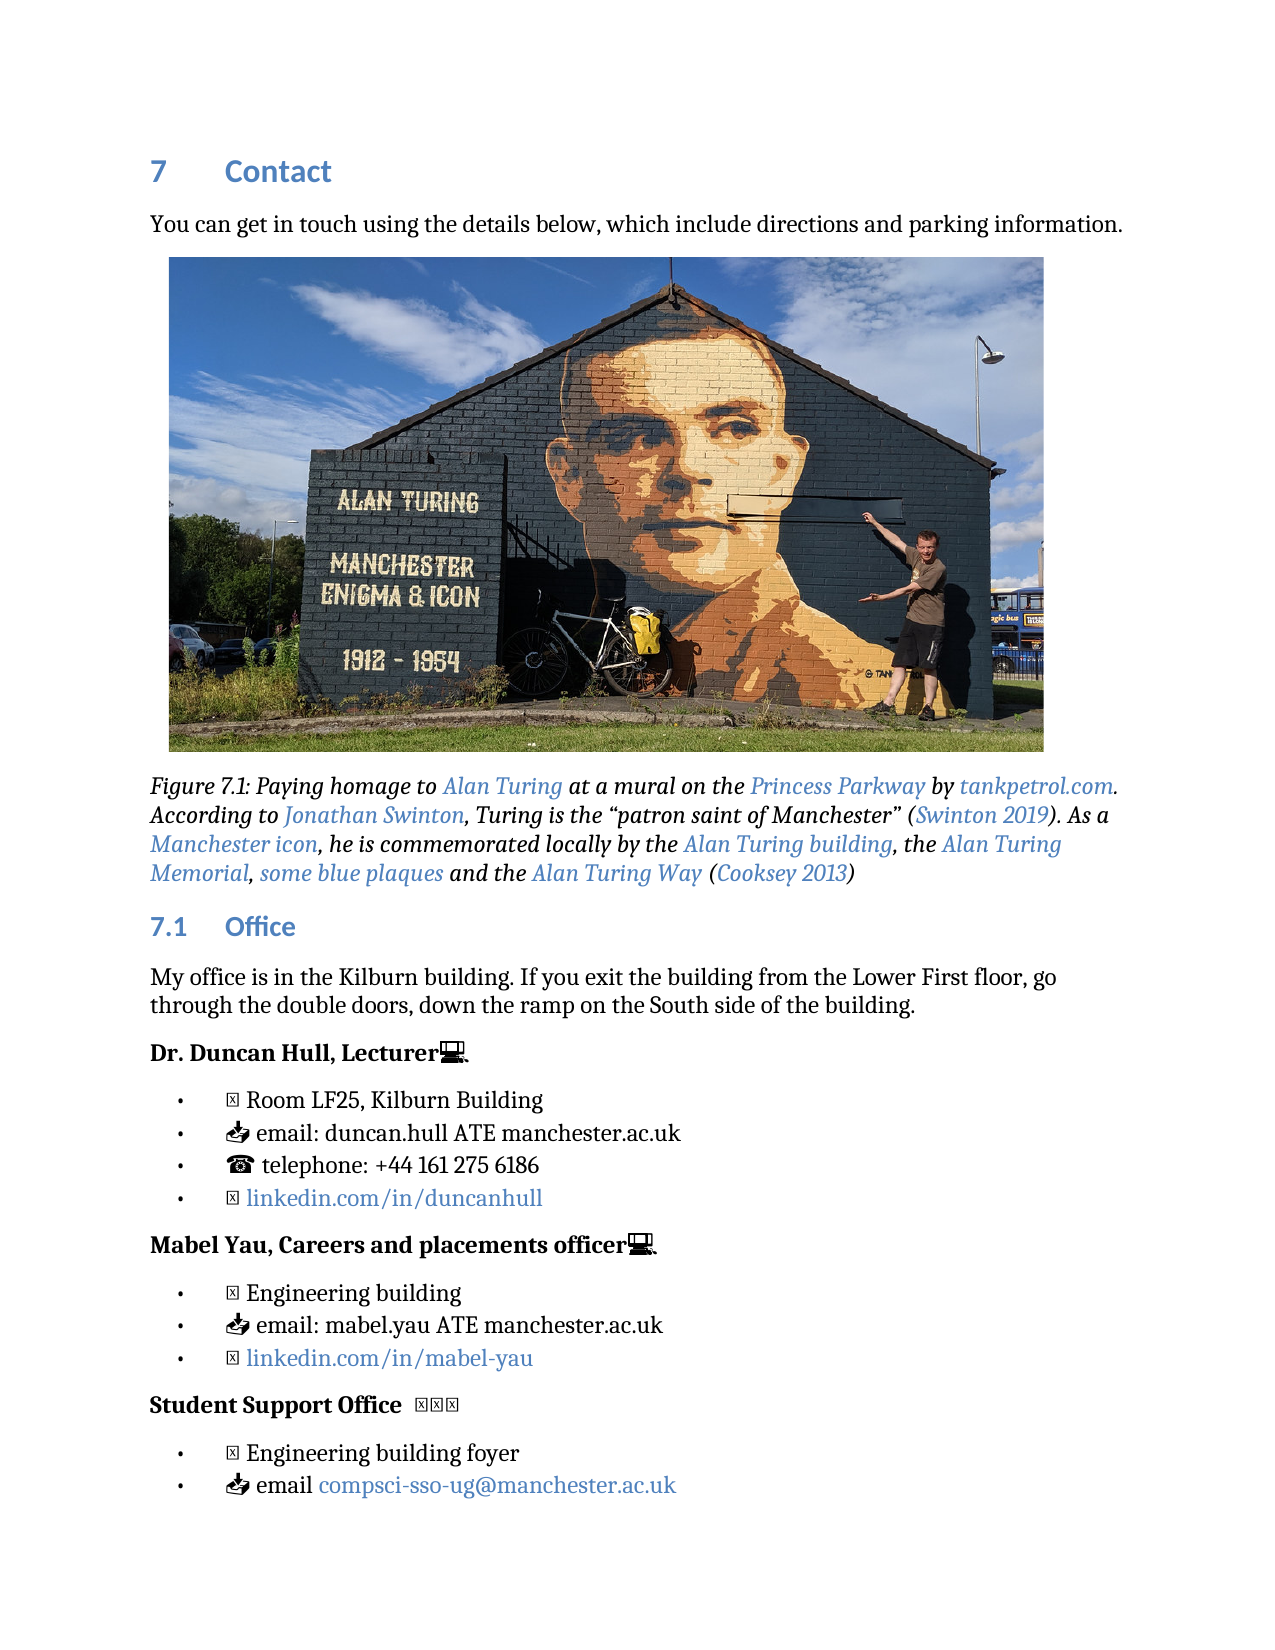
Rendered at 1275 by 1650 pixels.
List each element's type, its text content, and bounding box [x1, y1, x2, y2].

list 🌐 linkedin.com/in/mabel-yau [175, 1344, 1125, 1372]
text My office is in the Kilburn building. If you exit the building from the Lower First floor, go through the double doors, down the ramp on the South side of the building. [150, 962, 1125, 1020]
list 📥 email compsci-sso-ug@manchester.ac.uk [175, 1471, 1125, 1500]
text Student Support Office 👨‍👩‍👧‍👧 [150, 1391, 1125, 1420]
list 🌐 linkedin.com/in/duncanhull [175, 1184, 1125, 1212]
list 🏢 Engineering building [175, 1279, 1125, 1307]
list 🏢 Room LF25, Kilburn Building [175, 1086, 1125, 1115]
subtitle 7 Contact [150, 150, 1125, 191]
text Dr. Duncan Hull, Lecturer 👨‍💻 [150, 1039, 1125, 1067]
text You can get in touch using the details below, which include directions and parking information. [150, 209, 1125, 238]
list 📥 email: mabel.yau ATE manchester.ac.uk [175, 1311, 1125, 1340]
list 🏢 Engineering building foyer [175, 1439, 1125, 1467]
text Figure 7.1: Paying homage to Alan Turing at a mural on the Princess Parkway by tankpetrol.com. According to Jonathan Swinton, Turing is the “patron saint of Manchester” (Swinton 2019). As a Manchester icon, he is commemorated locally by the Alan Turing building, the Alan Turing Memorial, some blue plaques and the Alan Turing Way (Cooksey 2013) [150, 772, 1125, 887]
subtitle 7.1 Office [150, 908, 1125, 944]
list ☎️ telephone: +44 161 275 6186 [175, 1151, 1125, 1180]
picture [168, 257, 1044, 752]
text Mabel Yau, Careers and placements officer 👩‍💻 [150, 1231, 1125, 1260]
list 📥 email: duncan.hull ATE manchester.ac.uk [175, 1119, 1125, 1147]
